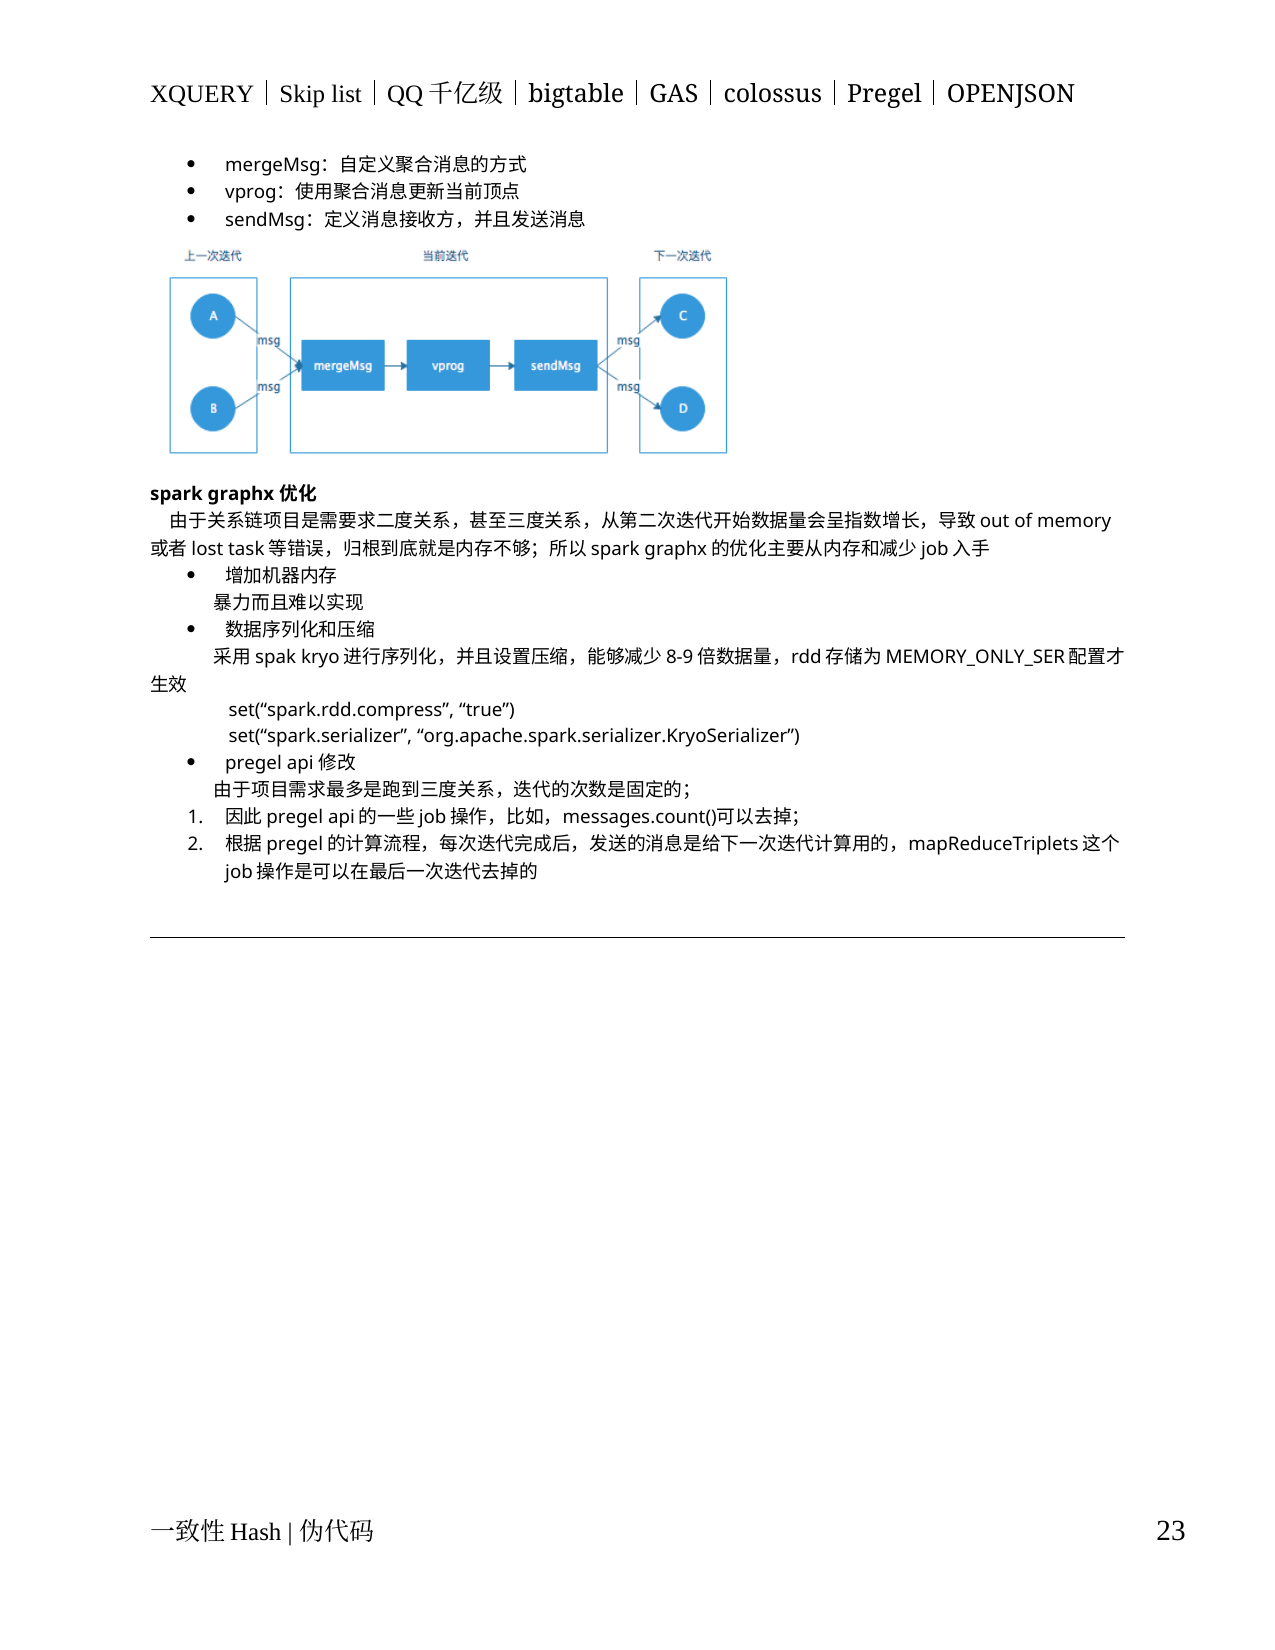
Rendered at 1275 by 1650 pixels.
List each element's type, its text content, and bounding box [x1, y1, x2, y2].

text 暴力而且难以实现 [150, 588, 1125, 615]
list pregel api 修改 [187, 747, 1125, 775]
text spark graphx 优化 [150, 479, 1125, 506]
text set(“spark.serializer”, “org.apache.spark.serializer.KryoSerializer”) [150, 722, 1125, 747]
picture [150, 231, 748, 479]
text 由于关系链项目是需要求二度关系，甚至三度关系，从第二次迭代开始数据量会呈指数增长，导致out of memory或者lost task等错误，归根到底就是内存不够；所以spark graphx的优化主要从内存和减少job入手 [150, 506, 1125, 561]
text 由于项目需求最多是跑到三度关系，迭代的次数是固定的； [150, 775, 1125, 802]
list 增加机器内存 [187, 561, 1125, 588]
list 根据pregel的计算流程，每次迭代完成后，发送的消息是给下一次迭代计算用的，mapReduceTriplets这个job操作是可以在最后一次迭代去掉的 [187, 829, 1125, 883]
list sendMsg：定义消息接收方，并且发送消息 [187, 204, 1125, 232]
list 因此pregel api的一些job操作，比如，messages.count()可以去掉； [187, 802, 1125, 829]
text set(“spark.rdd.compress”, “true”) [150, 696, 1125, 722]
list mergeMsg：自定义聚合消息的方式 [187, 150, 1125, 177]
list vprog：使用聚合消息更新当前顶点 [187, 177, 1125, 204]
text 采用spak kryo进行序列化，并且设置压缩，能够减少8-9倍数据量，rdd存储为MEMORY_ONLY_SER配置才生效 [150, 642, 1125, 696]
list 数据序列化和压缩 [187, 615, 1125, 642]
